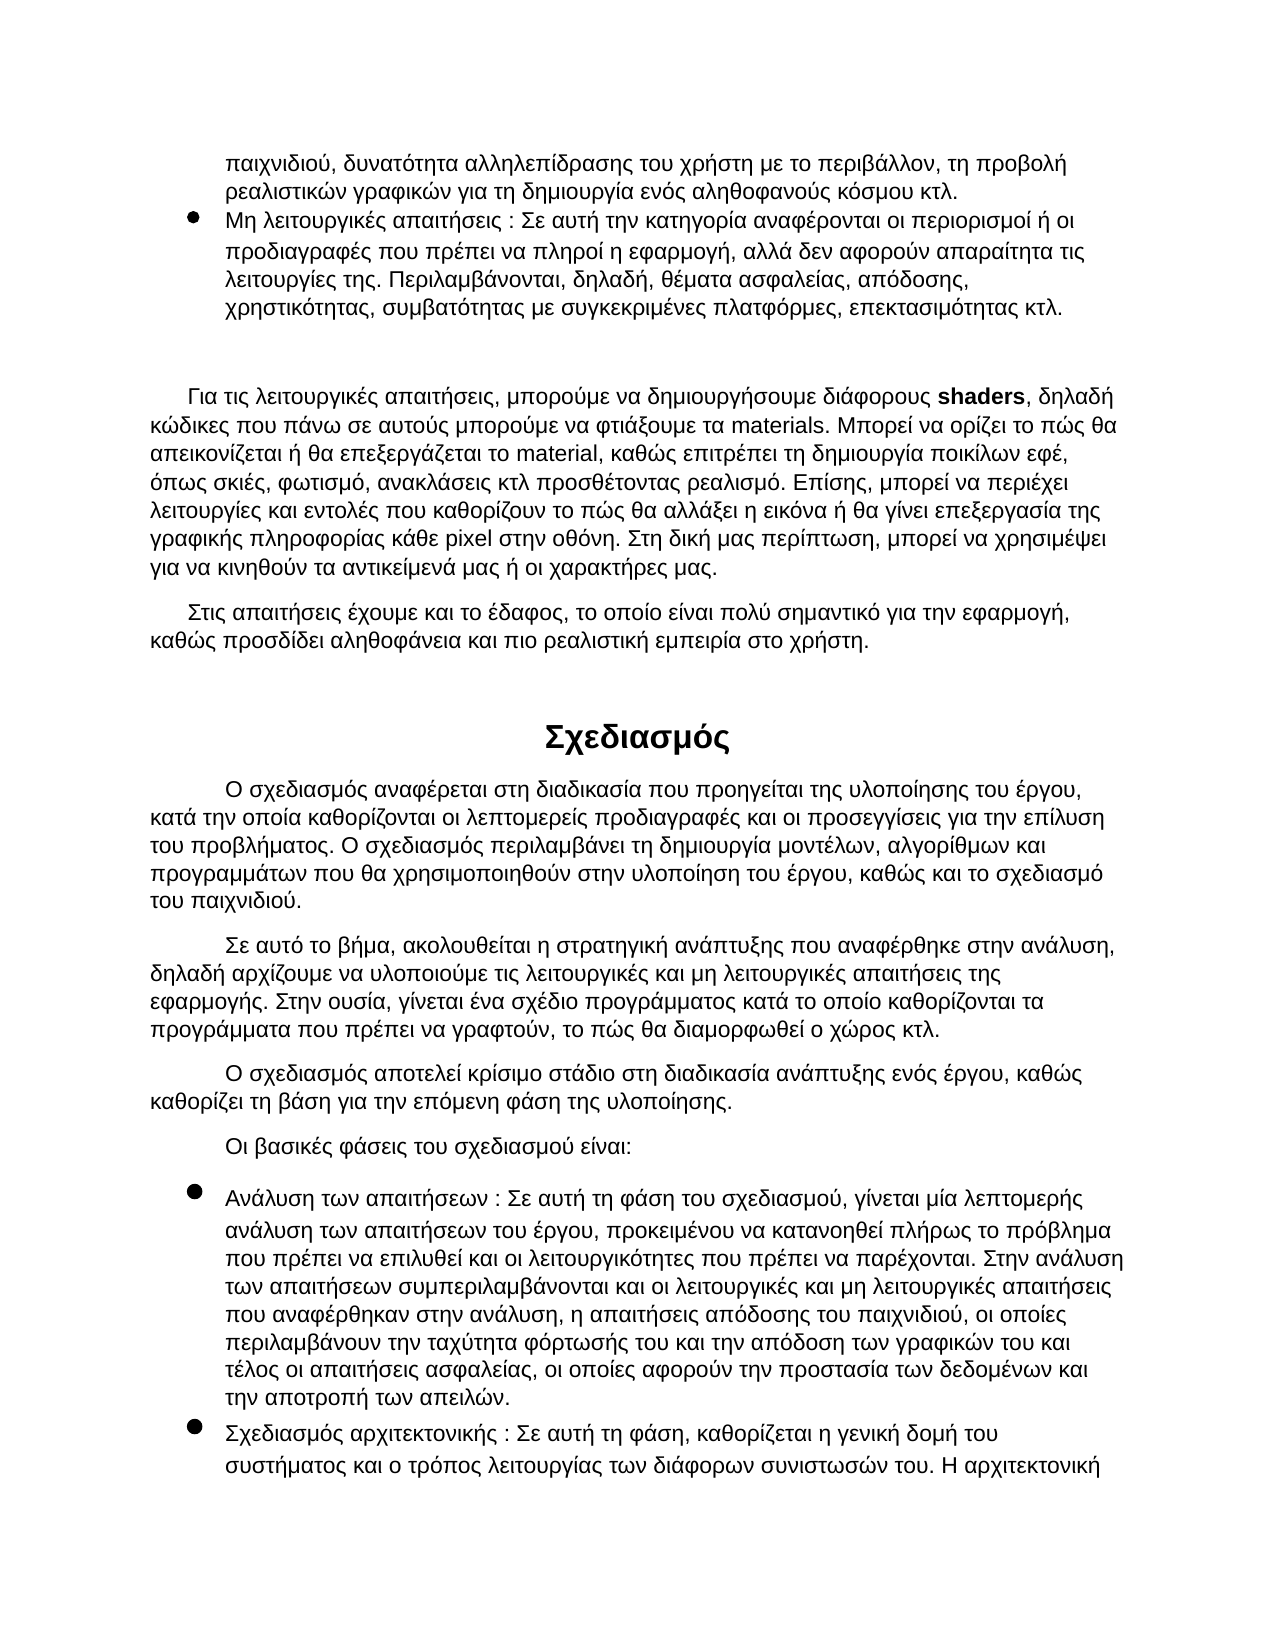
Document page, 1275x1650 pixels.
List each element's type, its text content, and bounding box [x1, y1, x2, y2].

text Σε αυτό το βήμα, ακολουθείται η στρατηγική ανάπτυξης που αναφέρθηκε στην ανάλυση, δηλαδή αρχίζουμε να υλοποιούμε τις λειτουργικές και μη λειτουργικές απαιτήσεις της εφαρμογής. Στην ουσία, γίνεται ένα σχέδιο προγράμματος κατά το οποίο καθορίζονται τα προγράμματα που πρέπει να γραφτούν, το πώς θα διαμορφωθεί ο χώρος κτλ. [150, 932, 1125, 1042]
text Στις απαιτήσεις έχουμε και το έδαφος, το οποίο είναι πολύ σημαντικό για την εφαρμογή, καθώς προσδίδει αληθοφάνεια και πιο ρεαλιστική εμπειρία στο χρήστη. [150, 599, 1125, 654]
text Ο σχεδιασμός αναφέρεται στη διαδικασία που προηγείται της υλοποίησης του έργου, κατά την οποία καθορίζονται οι λεπτομερείς προδιαγραφές και οι προσεγγίσεις για την επίλυση του προβλήματος. Ο σχεδιασμός περιλαμβάνει τη δημιουργία μοντέλων, αλγορίθμων και προγραμμάτων που θα χρησιμοποιηθούν στην υλοποίηση του έργου, καθώς και το σχεδιασμό του παιχνιδιού. [150, 776, 1125, 914]
list Μη λειτουργικές απαιτήσεις : Σε αυτή την κατηγορία αναφέρονται οι περιορισμοί ή οι προδιαγραφές που πρέπει να πληροί η εφαρμογή, αλλά δεν αφορούν απαραίτητα τις λειτουργίες της. Περιλαμβάνονται, δηλαδή, θέματα ασφαλείας, απόδοσης, χρηστικότητας, συμβατότητας με συγκεκριμένες πλατφόρμες, επεκτασιμότητας κτλ. [187, 206, 1125, 320]
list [187, 150, 1125, 204]
text Οι βασικές φάσεις του σχεδιασμού είναι: [150, 1133, 1125, 1159]
list Ανάλυση των απαιτήσεων : Σε αυτή τη φάση του σχεδιασμού, γίνεται μία λεπτομερής ανάλυση των απαιτήσεων του έργου, προκειμένου να κατανοηθεί πλήρως το πρόβλημα που πρέπει να επιλυθεί και οι λειτουργικότητες που πρέπει να παρέχονται. Στην ανάλυση των απαιτήσεων συμπεριλαμβάνονται και οι λειτουργικές και μη λειτουργικές απαιτήσεις που αναφέρθηκαν στην ανάλυση, η απαιτήσεις απόδοσης του παιχνιδιού, οι οποίες περιλαμβάνουν την ταχύτητα φόρτωσής του και την απόδοση των γραφικών του και τέλος οι απαιτήσεις ασφαλείας, οι οποίες αφορούν την προστασία των δεδομένων και την αποτροπή των απειλών. [187, 1177, 1125, 1411]
text Ο σχεδιασμός αποτελεί κρίσιμο στάδιο στη διαδικασία ανάπτυξης ενός έργου, καθώς καθορίζει τη βάση για την επόμενη φάση της υλοποίησης. [150, 1060, 1125, 1114]
text Σχεδιασμός [150, 718, 1125, 756]
text Για τις λειτουργικές απαιτήσεις, μπορούμε να δημιουργήσουμε διάφορους shaders, δηλαδή κώδικες που πάνω σε αυτούς μπορούμε να φτιάξουμε τα materials. Μπορεί να ορίζει το πώς θα απεικονίζεται ή θα επεξεργάζεται το material, καθώς επιτρέπει τη δημιουργία ποικίλων εφέ, όπως σκιές, φωτισμό, ανακλάσεις κτλ προσθέτοντας ρεαλισμό. Επίσης, μπορεί να περιέχει λειτουργίες και εντολές που καθορίζουν το πώς θα αλλάξει η εικόνα ή θα γίνει επεξεργασία της γραφικής πληροφορίας κάθε pixel στην οθόνη. Στη δική μας περίπτωση, μπορεί να χρησιμέψει για να κινηθούν τα αντικείμενά μας ή οι χαρακτήρες μας. [150, 383, 1125, 580]
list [187, 1412, 1125, 1478]
